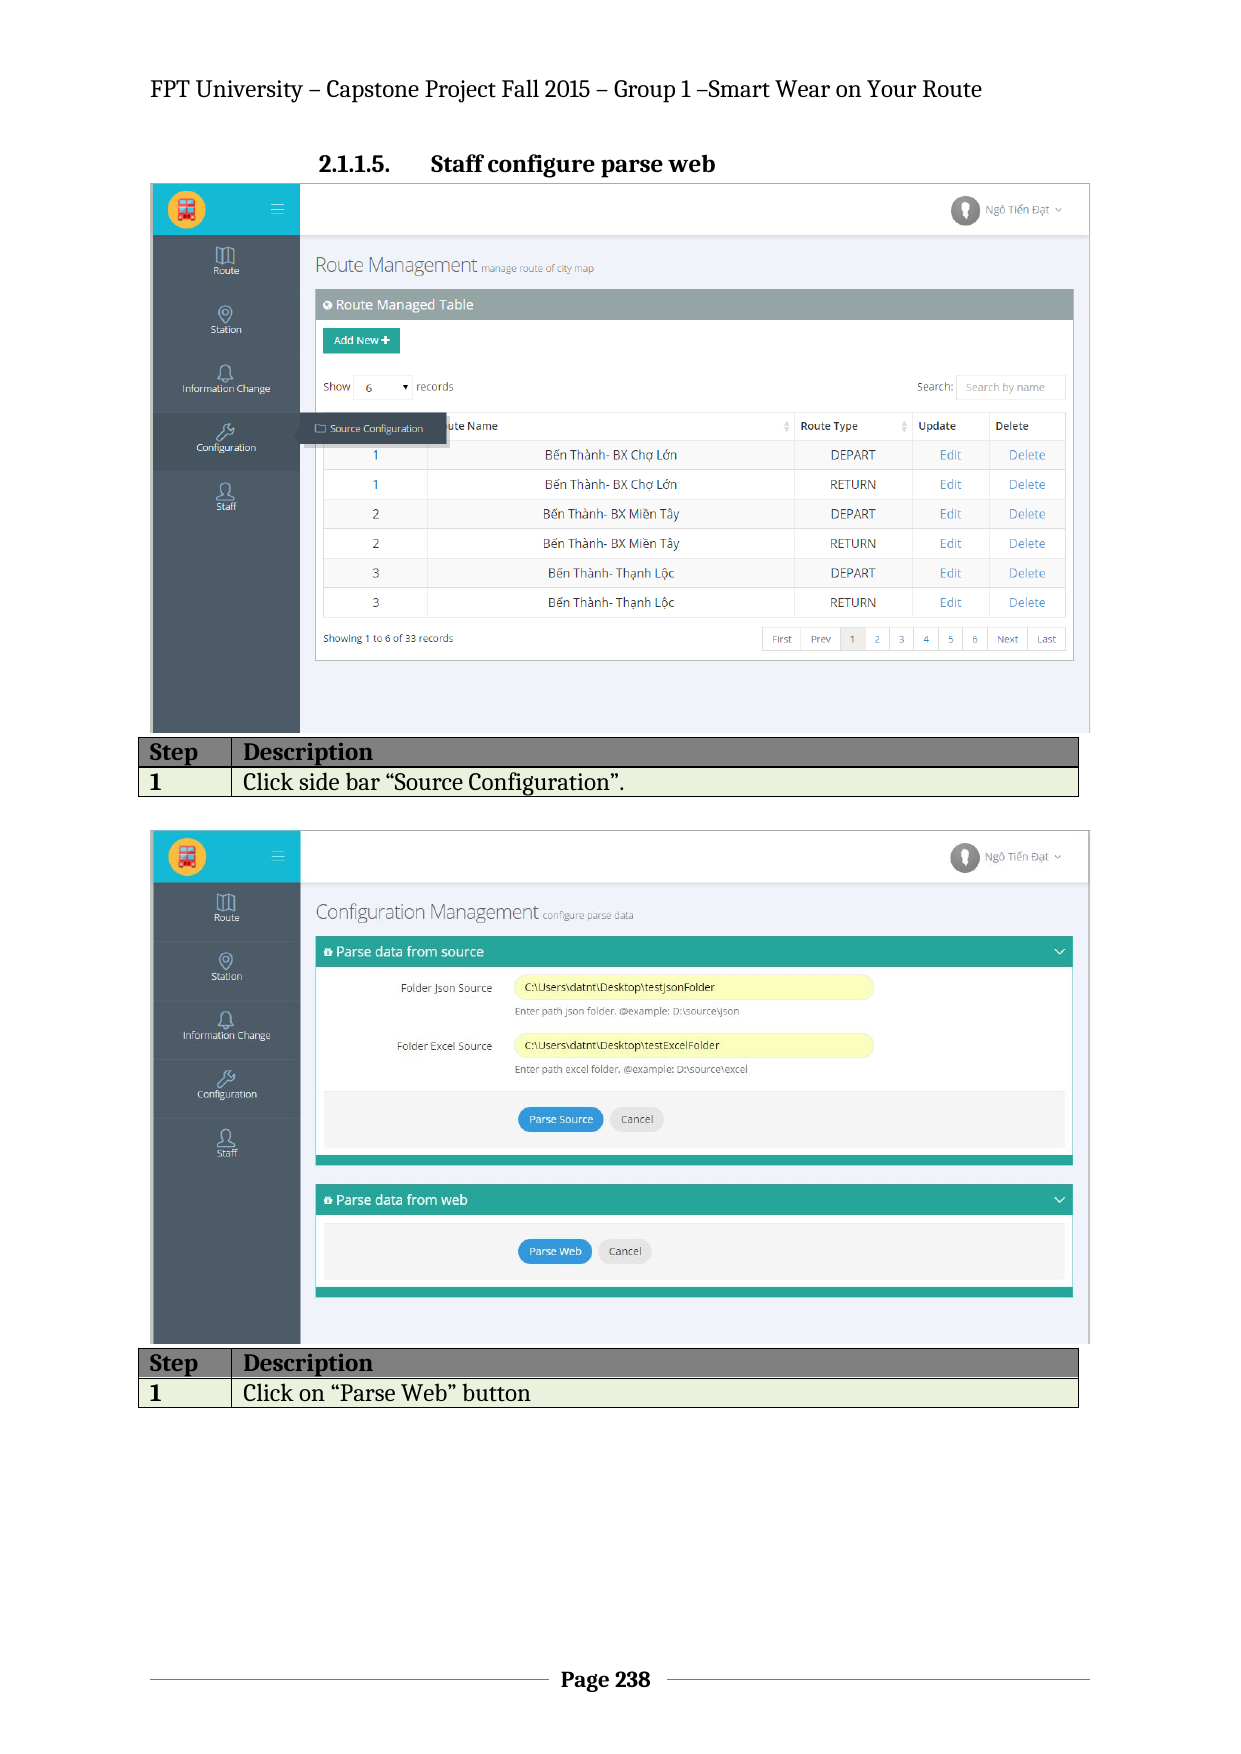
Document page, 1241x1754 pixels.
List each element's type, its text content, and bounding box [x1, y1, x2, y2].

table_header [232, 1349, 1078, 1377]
subtitle Staff configure parse web [319, 150, 1090, 179]
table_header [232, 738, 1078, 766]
picture [150, 183, 1091, 733]
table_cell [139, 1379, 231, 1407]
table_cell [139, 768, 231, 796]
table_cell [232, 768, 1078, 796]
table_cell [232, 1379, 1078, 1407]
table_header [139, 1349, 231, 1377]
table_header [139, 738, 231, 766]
picture [150, 830, 1091, 1344]
